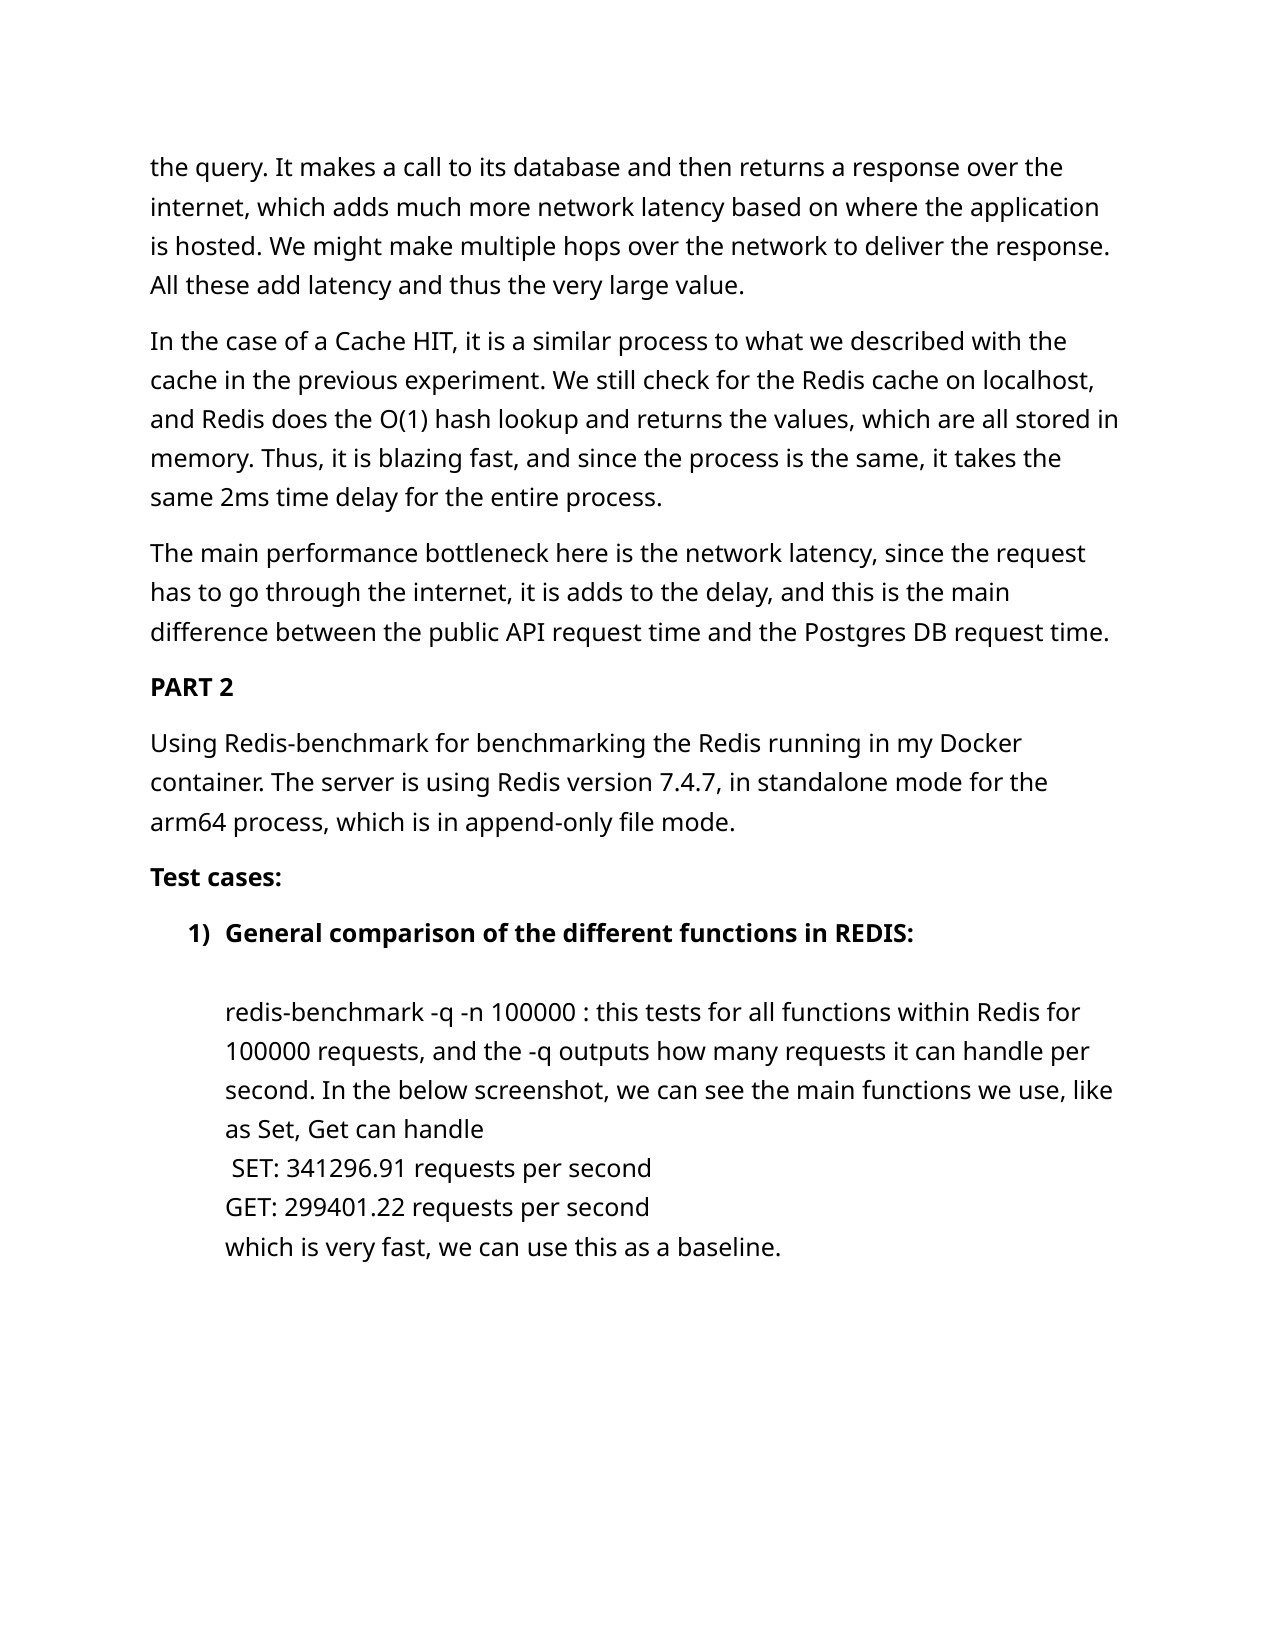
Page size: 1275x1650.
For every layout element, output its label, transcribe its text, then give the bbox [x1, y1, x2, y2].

text In the case of a Cache HIT, it is a similar process to what we described with the cache in the previous experiment. We still check for the Redis cache on localhost, and Redis does the O(1) hash lookup and returns the values, which are all stored in memory. Thus, it is blazing fast, and since the process is the same, it takes the same 2ms time delay for the entire process. [150, 323, 1125, 514]
text Test cases: [150, 860, 1125, 894]
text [150, 150, 1125, 302]
text Using Redis-benchmark for benchmarking the Redis running in my Docker container. The server is using Redis version 7.4.7, in standalone mode for the arm64 process, which is in append-only file mode. [150, 726, 1125, 838]
list GET: 299401.22 requests per second [225, 1190, 1125, 1224]
list redis-benchmark -q -n 100000 : this tests for all functions within Redis for 100000 requests, and the -q outputs how many requests it can handle per second. In the below screenshot, we can see the main functions we use, like as Set, Get can handle [225, 994, 1125, 1146]
text The main performance bottleneck here is the network latency, since the request has to go through the internet, it is adds to the delay, and this is the main difference between the public API request time and the Postgres DB request time. [150, 536, 1125, 648]
list which is very fast, we can use this as a baseline. [225, 1229, 1125, 1263]
list SET: 341296.91 requests per second [225, 1151, 1125, 1185]
text PART 2 [150, 670, 1125, 704]
list General comparison of the different functions in REDIS: [187, 916, 1125, 950]
